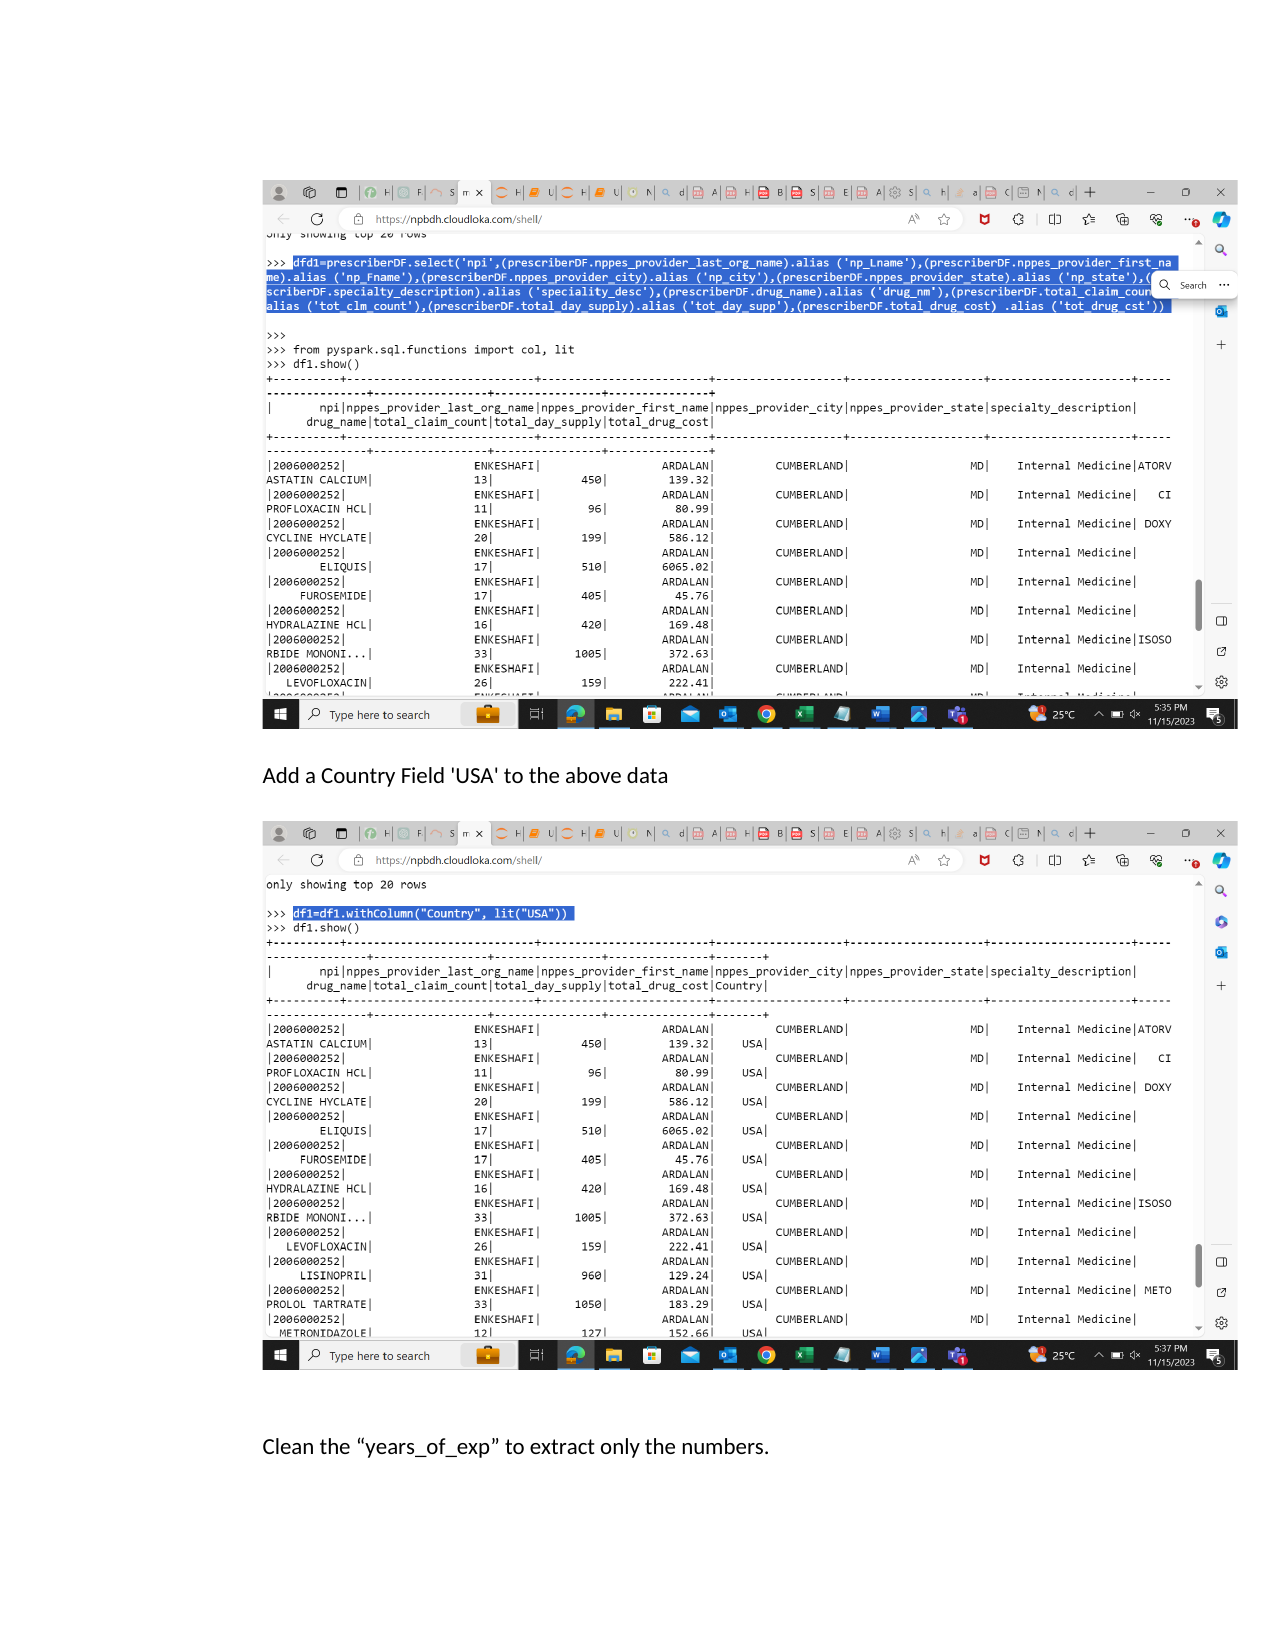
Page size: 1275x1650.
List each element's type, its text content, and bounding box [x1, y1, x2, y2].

list Add a Country Field 'USA' to the above data [262, 761, 1125, 789]
picture [262, 180, 1238, 729]
list Clean the “years_of_exp” to extract only the numbers. [262, 1432, 1125, 1461]
picture [262, 821, 1238, 1370]
